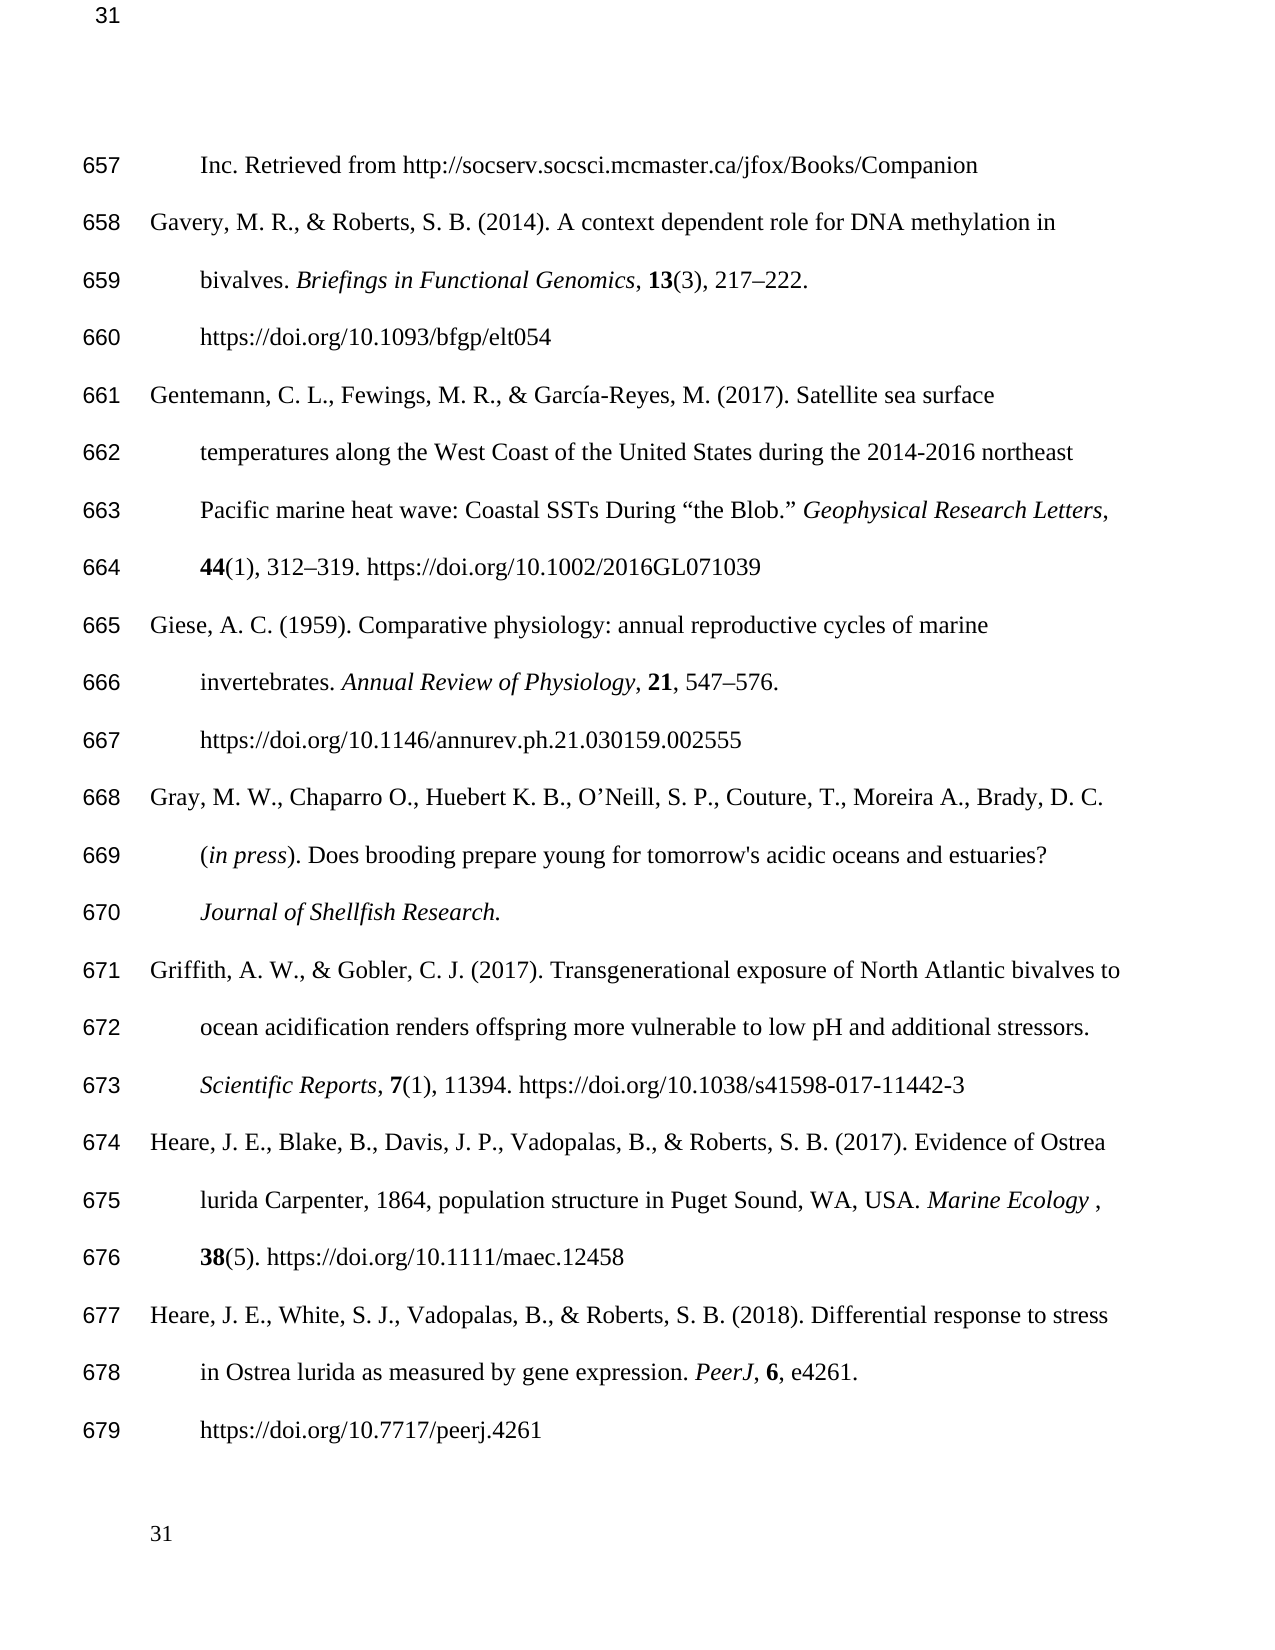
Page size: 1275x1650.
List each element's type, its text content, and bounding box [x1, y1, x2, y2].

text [150, 150, 1125, 179]
text Gentemann, C. L., Fewings, M. R., & García-Reyes, M. (2017). Satellite sea surface temperatures along the West Coast of the United States during the 2014-2016 northeast Pacific marine heat wave: Coastal SSTs During “the Blob.” Geophysical Research Letters, 44(1), 312–319. https://doi.org/10.1002/2016GL071039 [150, 380, 1125, 581]
text Heare, J. E., Blake, B., Davis, J. P., Vadopalas, B., & Roberts, S. B. (2017). Evidence of Ostrea lurida Carpenter, 1864, population structure in Puget Sound, WA, USA. Marine Ecology , 38(5). https://doi.org/10.1111/maec.12458 [150, 1127, 1125, 1271]
text Gavery, M. R., & Roberts, S. B. (2014). A context dependent role for DNA methylation in bivalves. Briefings in Functional Genomics, 13(3), 217–222. https://doi.org/10.1093/bfgp/elt054 [150, 207, 1125, 351]
text Heare, J. E., White, S. J., Vadopalas, B., & Roberts, S. B. (2018). Differential response to stress in Ostrea lurida as measured by gene expression. PeerJ, 6, e4261. https://doi.org/10.7717/peerj.4261 [150, 1300, 1125, 1444]
text Giese, A. C. (1959). Comparative physiology: annual reproductive cycles of marine invertebrates. Annual Review of Physiology, 21, 547–576. https://doi.org/10.1146/annurev.ph.21.030159.002555 [150, 610, 1125, 754]
text Gray, M. W., Chaparro O., Huebert K. B., O’Neill, S. P., Couture, T., Moreira A., Brady, D. C. (in press). Does brooding prepare young for tomorrow's acidic oceans and estuaries? Journal of Shellfish Research. [150, 782, 1125, 926]
text Griffith, A. W., & Gobler, C. J. (2017). Transgenerational exposure of North Atlantic bivalves to ocean acidification renders offspring more vulnerable to low pH and additional stressors. Scientific Reports, 7(1), 11394. https://doi.org/10.1038/s41598-017-11442-3 [150, 955, 1125, 1099]
